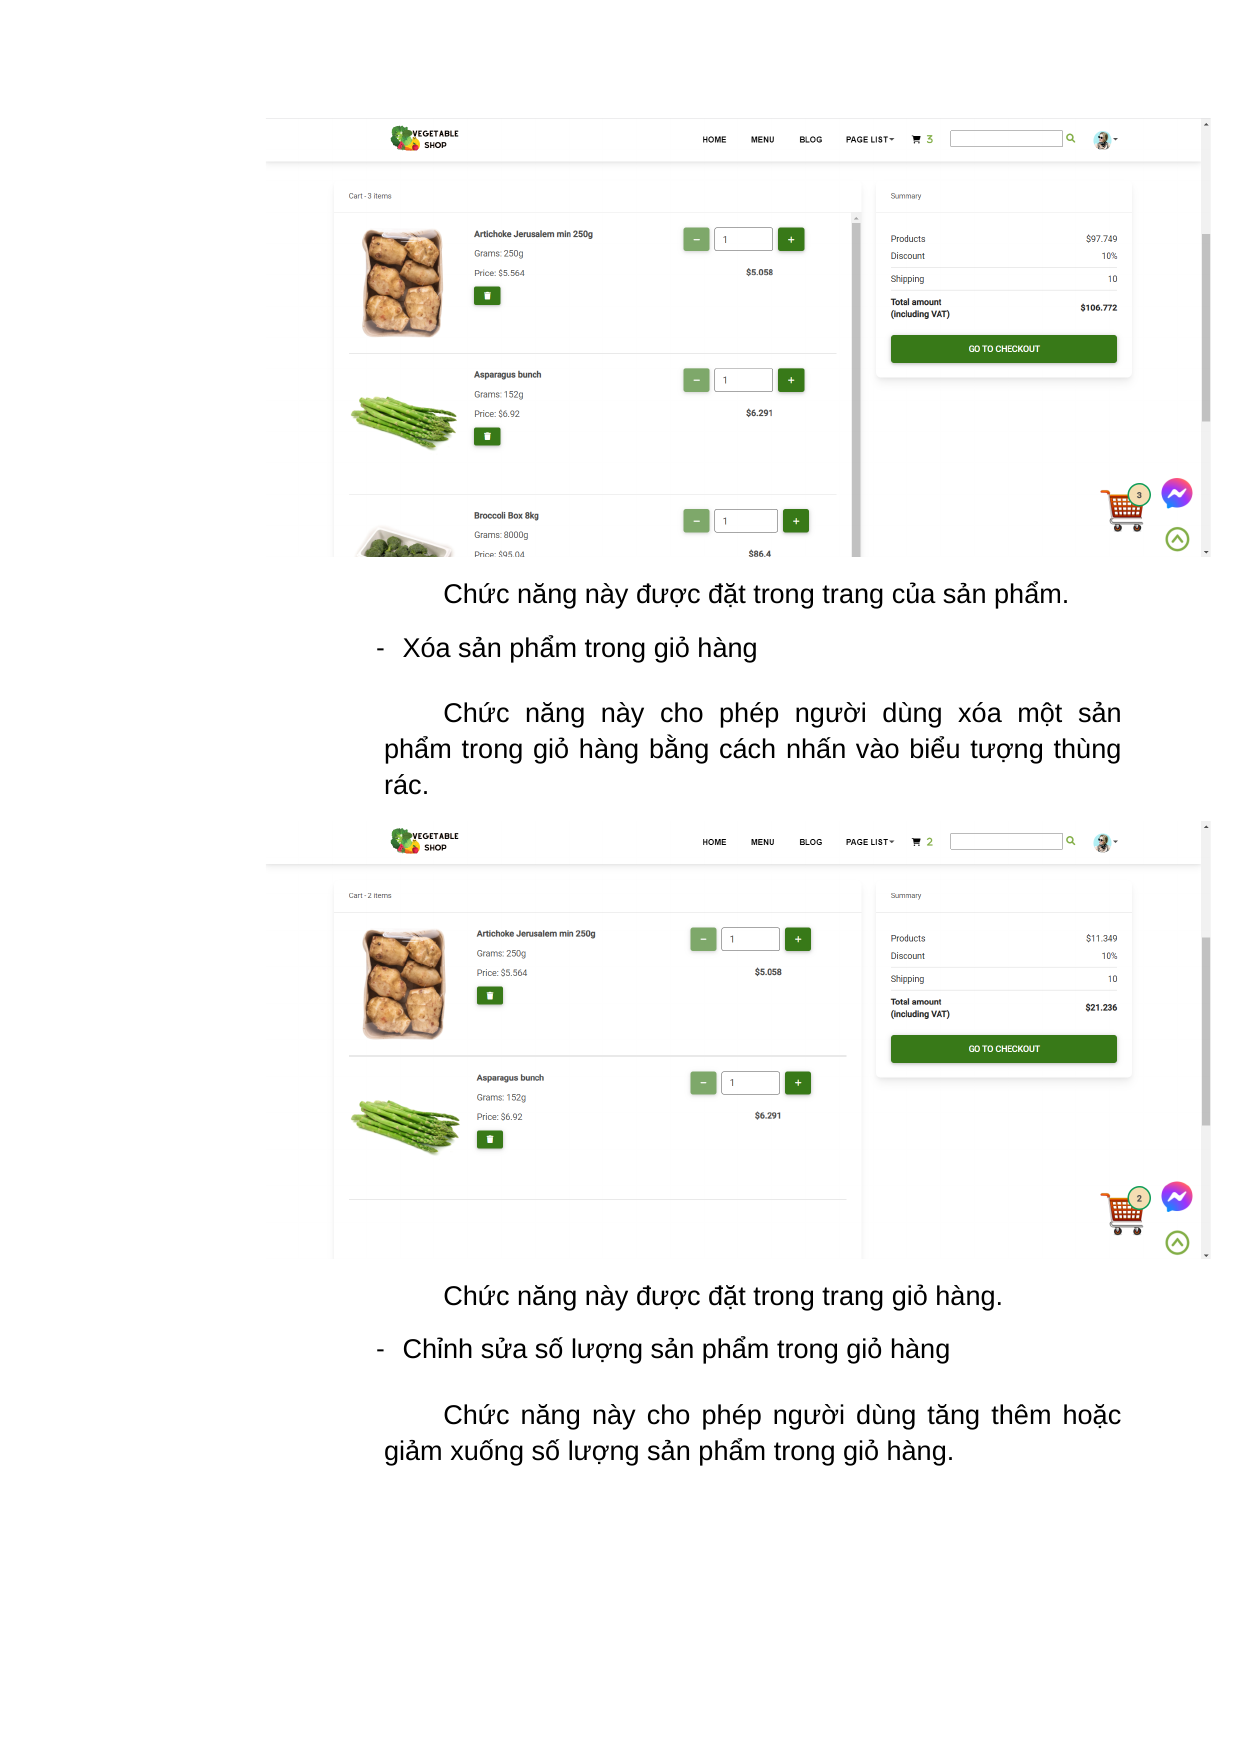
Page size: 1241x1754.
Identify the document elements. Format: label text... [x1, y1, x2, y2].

list Xóa sản phẩm trong giỏ hàng [347, 631, 1122, 664]
text Chức năng này được đặt trong trang của sản phẩm. [384, 578, 1122, 610]
picture [265, 118, 1211, 557]
picture [265, 821, 1211, 1259]
text Chức năng này được đặt trong trang giỏ hàng. [384, 1280, 1122, 1311]
text Chức năng này cho phép người dùng tăng thêm hoặc giảm xuống số lượng sản phẩm trong giỏ hàng. [384, 1399, 1122, 1466]
list Chỉnh sửa số lượng sản phẩm trong giỏ hàng [347, 1333, 1122, 1366]
text Chức năng này cho phép người dùng xóa một sản phẩm trong giỏ hàng bằng cách nhấn vào biểu tượng thùng rác. [384, 697, 1122, 800]
